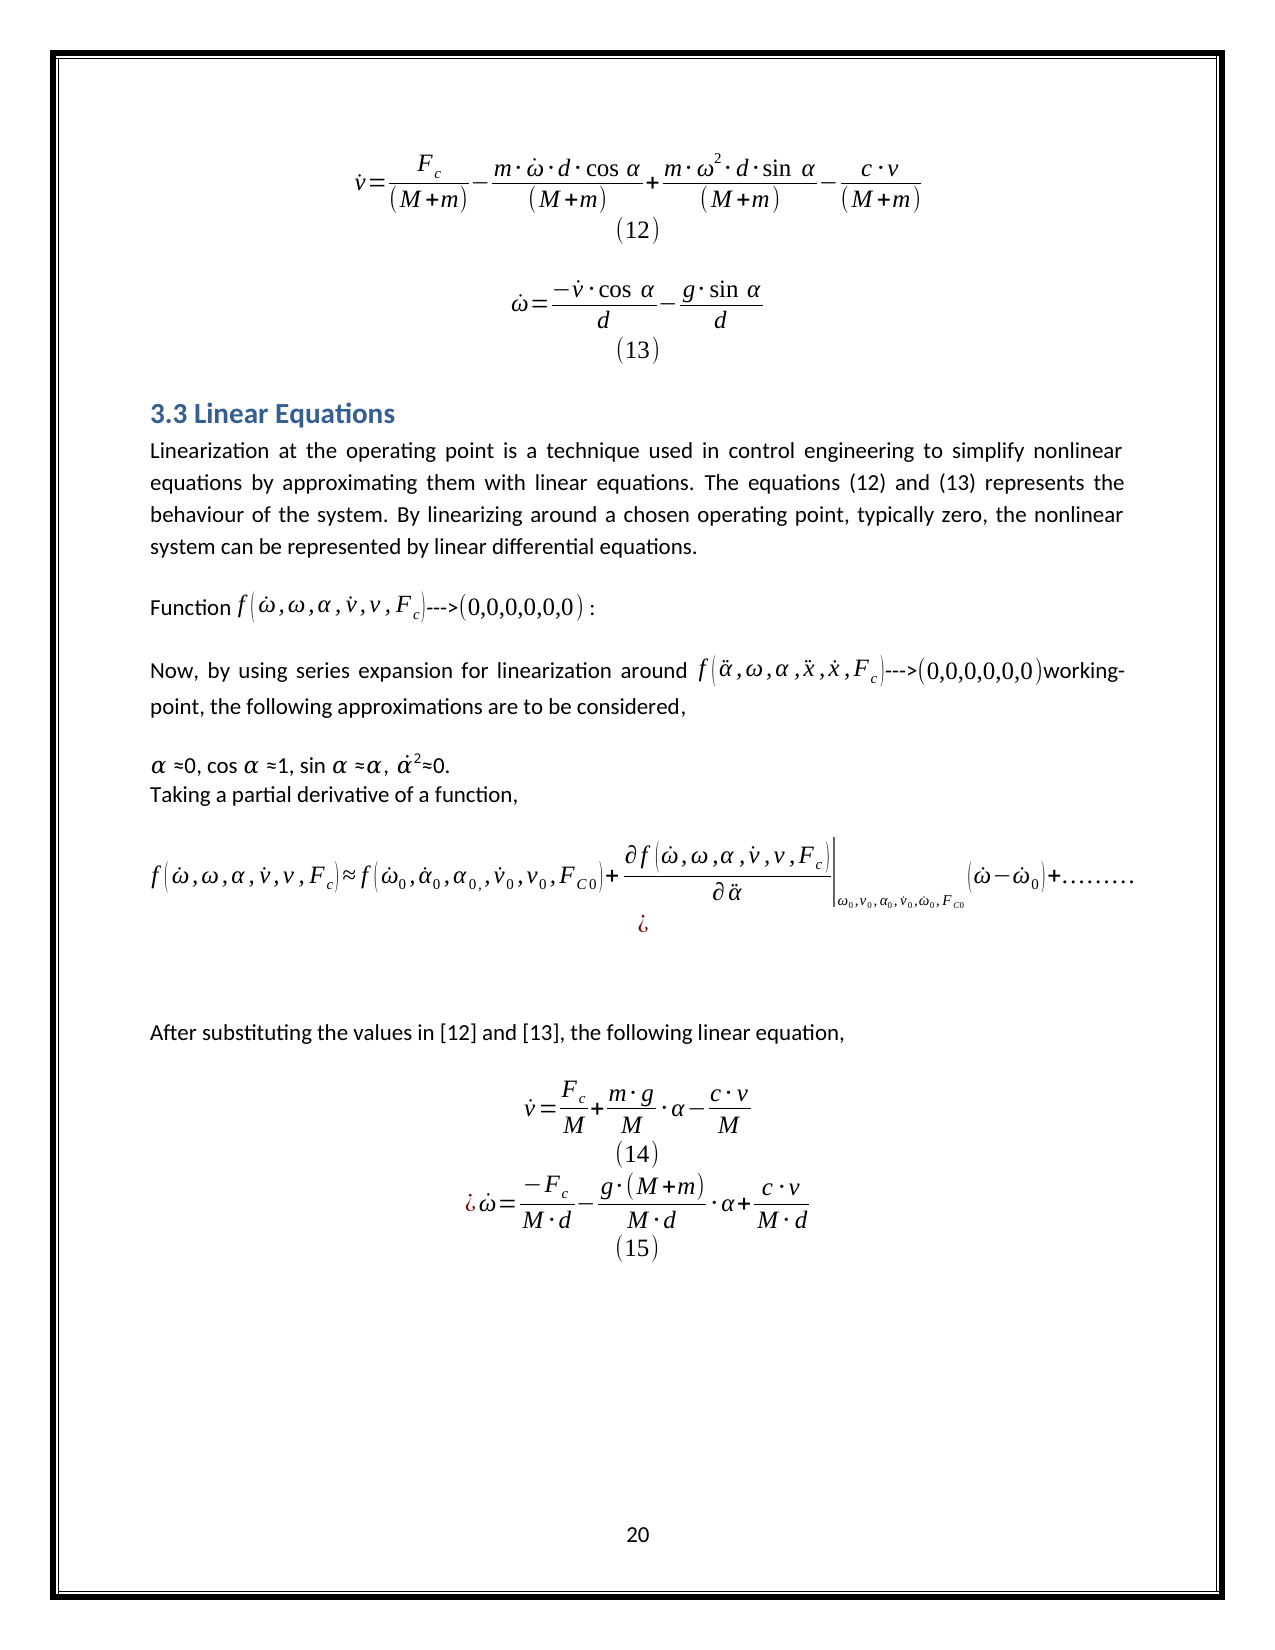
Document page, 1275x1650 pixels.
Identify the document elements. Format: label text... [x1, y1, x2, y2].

subtitle 3.3 Linear Equations [150, 395, 1125, 430]
text Linearization at the operating point is a technique used in control engineering to simplify nonlinear equations by approximating them with linear equations. The equations (12) and (13) represents the behaviour of the system. By linearizing around a chosen operating point, typically zero, the nonlinear system can be represented by linear differential equations. [150, 436, 1125, 560]
text Now, by using series expansion for linearization around --->working-point, the following approximations are to be considered, [150, 653, 1125, 720]
text After substituting the values in [12] and [13], the following linear equation, [150, 1018, 1125, 1046]
text 𝛼 ≈0, cos 𝛼 ≈1, sin 𝛼 ≈𝛼, 𝛼̇2≈0. [150, 749, 1125, 781]
text Taking a partial derivative of a function, [150, 781, 1125, 809]
text Function ---> : [150, 589, 1125, 624]
